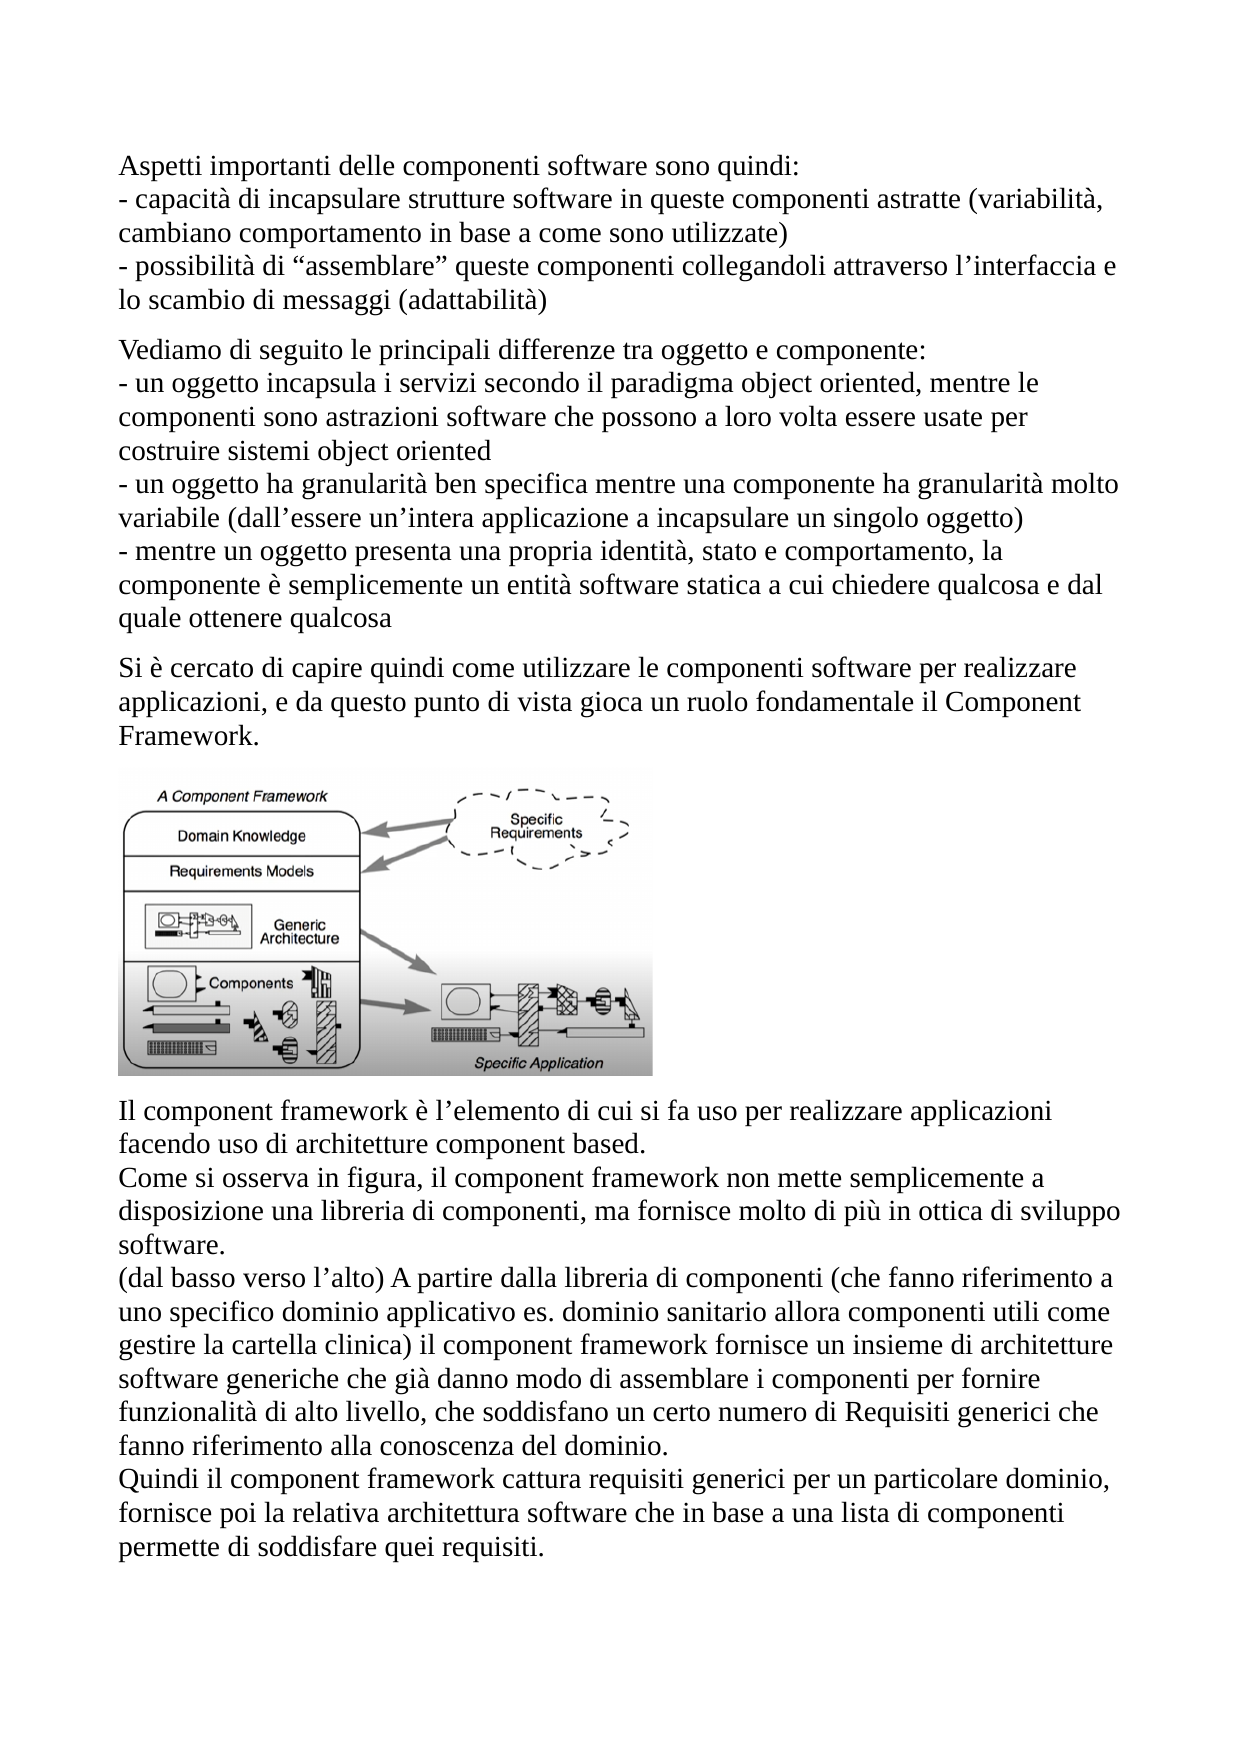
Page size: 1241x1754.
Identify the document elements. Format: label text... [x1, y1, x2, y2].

text Vediamo di seguito le principali differenze tra oggetto e componente: - un oggetto incapsula i servizi secondo il paradigma object oriented, mentre le componenti sono astrazioni software che possono a loro volta essere usate per costruire sistemi object oriented - un oggetto ha granularità ben specifica mentre una componente ha granularità molto variabile (dall’essere un’intera applicazione a incapsulare un singolo oggetto) - mentre un oggetto presenta una propria identità, stato e comportamento, la componente è semplicemente un entità software statica a cui chiedere qualcosa e dal quale ottenere qualcosa [118, 332, 1122, 634]
picture [118, 767, 653, 1076]
text Si è cercato di capire quindi come utilizzare le componenti software per realizzare applicazioni, e da questo punto di vista gioca un ruolo fondamentale il Component Framework. [118, 651, 1122, 751]
text Il component framework è l’elemento di cui si fa uso per realizzare applicazioni facendo uso di architetture component based. Come si osserva in figura, il component framework non mette semplicemente a disposizione una libreria di componenti, ma fornisce molto di più in ottica di sviluppo software. (dal basso verso l’alto) A partire dalla libreria di componenti (che fanno riferimento a uno specifico dominio applicativo es. dominio sanitario allora componenti utili come gestire la cartella clinica) il component framework fornisce un insieme di architetture software generiche che già danno modo di assemblare i componenti per fornire funzionalità di alto livello, che soddisfano un certo numero di Requisiti generici che fanno riferimento alla conoscenza del dominio. Quindi il component framework cattura requisiti generici per un particolare dominio, fornisce poi la relativa architettura software che in base a una lista di componenti permette di soddisfare quei requisiti. [118, 1093, 1122, 1562]
text Aspetti importanti delle componenti software sono quindi: - capacità di incapsulare strutture software in queste componenti astratte (variabilità, cambiano comportamento in base a come sono utilizzate) - possibilità di “assemblare” queste componenti collegandoli attraverso l’interfaccia e lo scambio di messaggi (adattabilità) [118, 148, 1122, 315]
